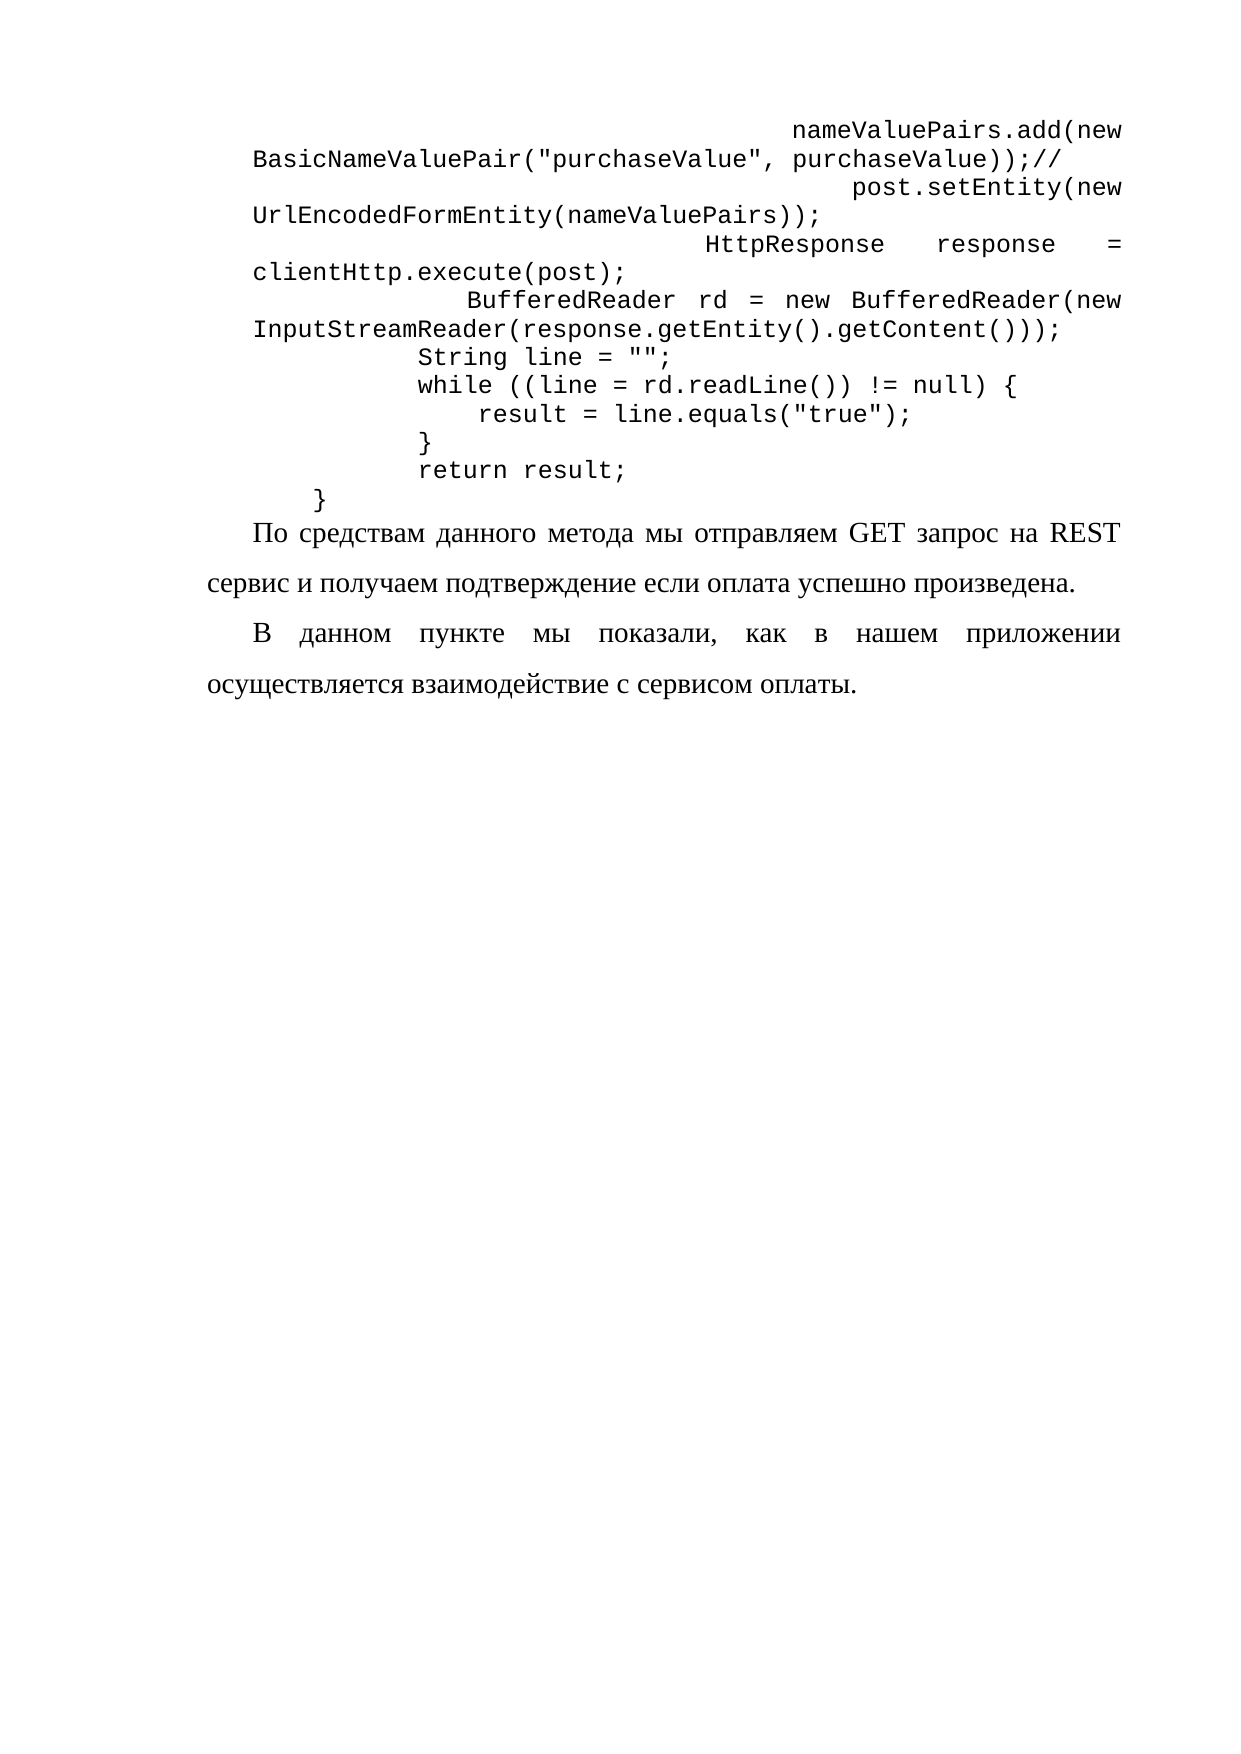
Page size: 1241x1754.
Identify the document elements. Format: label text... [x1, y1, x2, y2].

text post.setEntity(new UrlEncodedFormEntity(nameValuePairs)); [252, 175, 1122, 231]
text while ((line = rd.readLine()) != null) { [252, 373, 1122, 401]
text String line = ""; [252, 345, 1122, 373]
text В данном пункте мы показали, как в нашем приложении осуществляется взаимодействие с сервисом оплаты. [207, 615, 1122, 699]
text } [252, 486, 1122, 515]
text По средствам данного метода мы отправляем GET запрос на REST сервис и получаем подтверждение если оплата успешно произведена. [207, 515, 1122, 599]
text BufferedReader rd = new BufferedReader(new InputStreamReader(response.getEntity().getContent())); [252, 288, 1122, 345]
text nameValuePairs.add(new BasicNameValuePair("purchaseValue", purchaseValue));// [252, 118, 1122, 175]
text result = line.equals("true"); [252, 401, 1122, 430]
text HttpResponse response = clientHttp.execute(post); [252, 231, 1122, 288]
text return result; [252, 458, 1122, 486]
text } [252, 430, 1122, 458]
